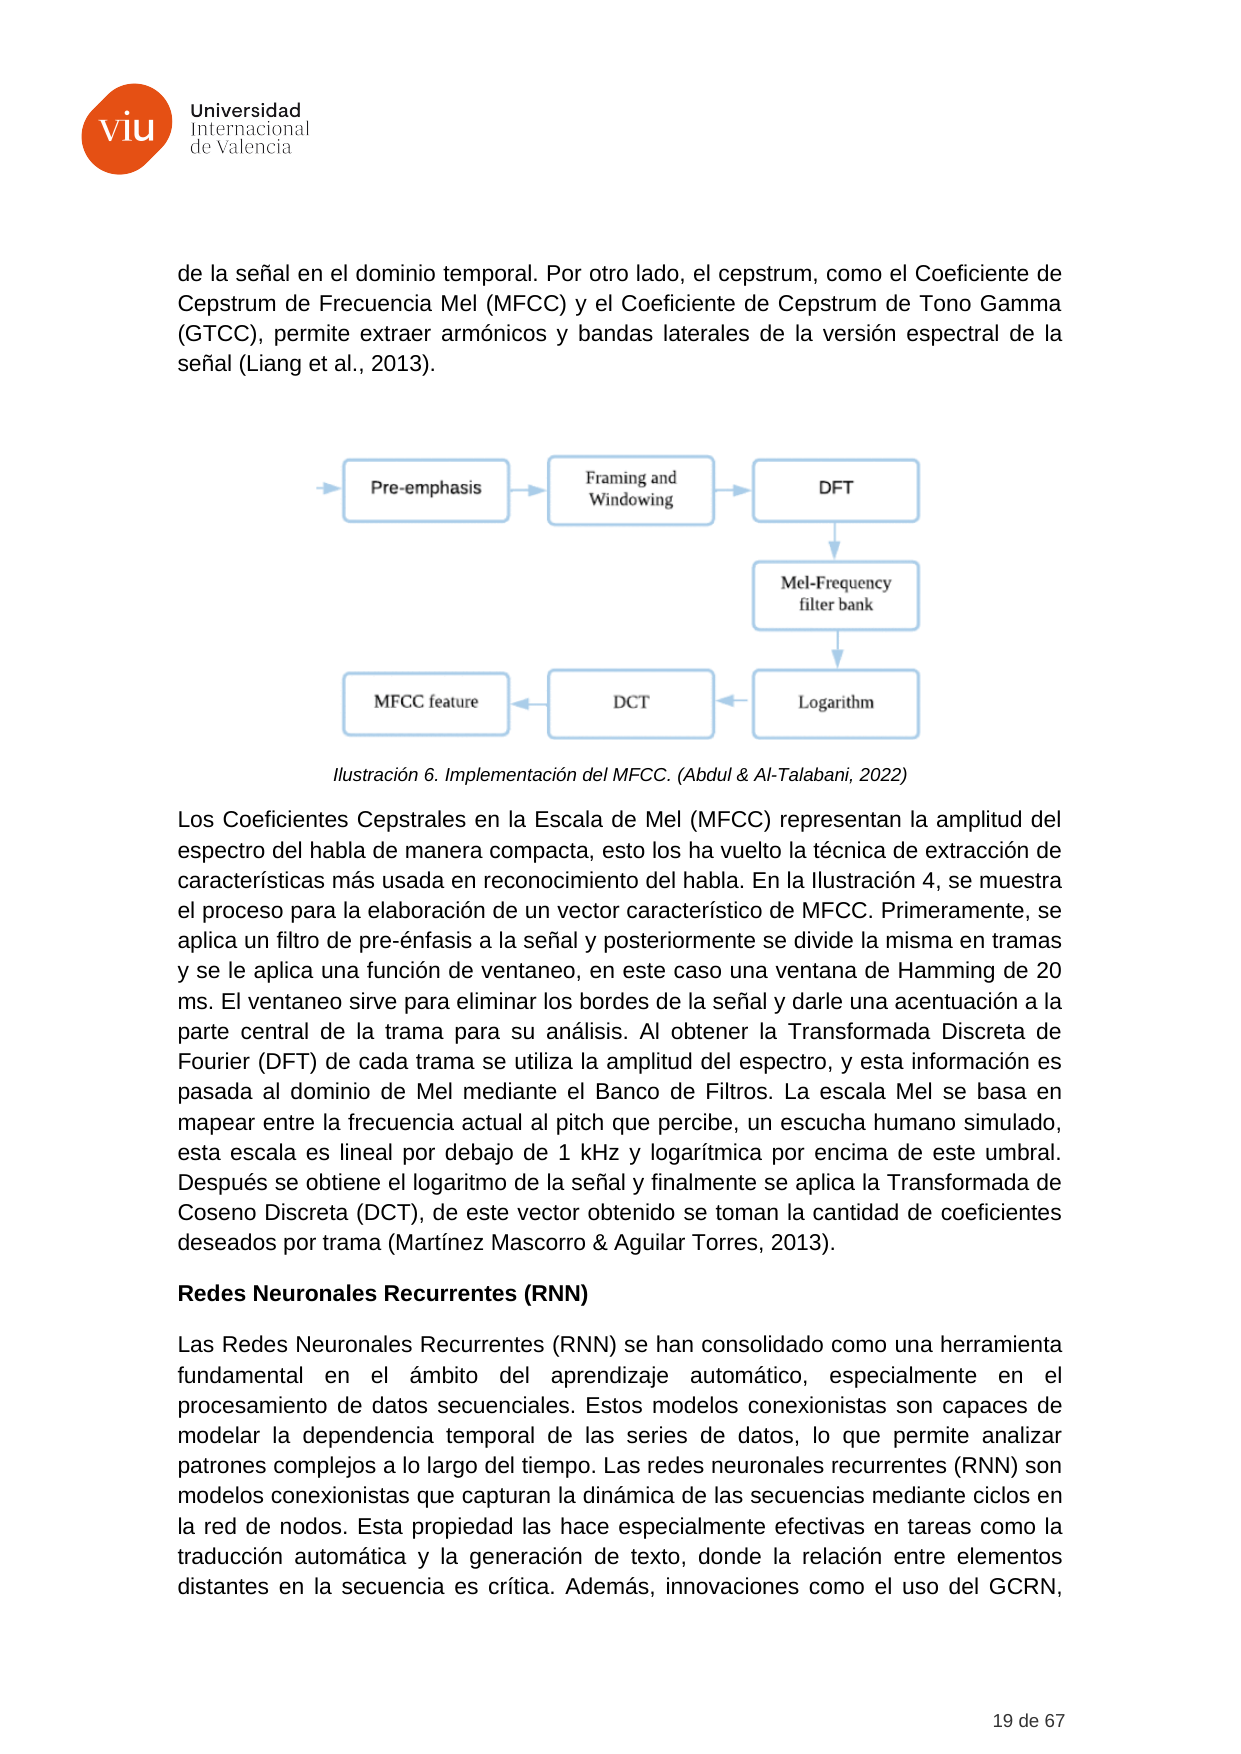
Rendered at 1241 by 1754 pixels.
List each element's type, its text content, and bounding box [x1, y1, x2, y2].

picture [316, 452, 924, 740]
picture [60, 62, 330, 197]
text Los Coeficientes Cepstrales en la Escala de Mel (MFCC) representan la amplitud del espectro del habla de manera compacta, esto los ha vuelto la técnica de extracción de características más usada en reconocimiento del habla. En la Ilustración 4, se muestra el proceso para la elaboración de un vector característico de MFCC. Primeramente, se aplica un filtro de pre-énfasis a la señal y posteriormente se divide la misma en tramas y se le aplica una función de ventaneo, en este caso una ventana de Hamming de 20 ms. El ventaneo sirve para eliminar los bordes de la señal y darle una acentuación a la parte central de la trama para su análisis. Al obtener la Transformada Discreta de Fourier (DFT) de cada trama se utiliza la amplitud del espectro, y esta información es pasada al dominio de Mel mediante el Banco de Filtros. La escala Mel se basa en mapear entre la frecuencia actual al pitch que percibe, un escucha humano simulado, esta escala es lineal por debajo de 1 kHz y logarítmica por encima de este umbral. Después se obtiene el logaritmo de la señal y finalmente se aplica la Transformada de Coseno Discreta (DCT), de este vector obtenido se toman la cantidad de coeficientes deseados por trama (Martínez Mascorro & Aguilar Torres, 2013). [177, 806, 1063, 1256]
text Redes Neuronales Recurrentes (RNN) [177, 1280, 1063, 1307]
text Ilustración 6. Implementación del MFCC. (Abdul & Al-Talabani, 2022) [177, 764, 1063, 786]
